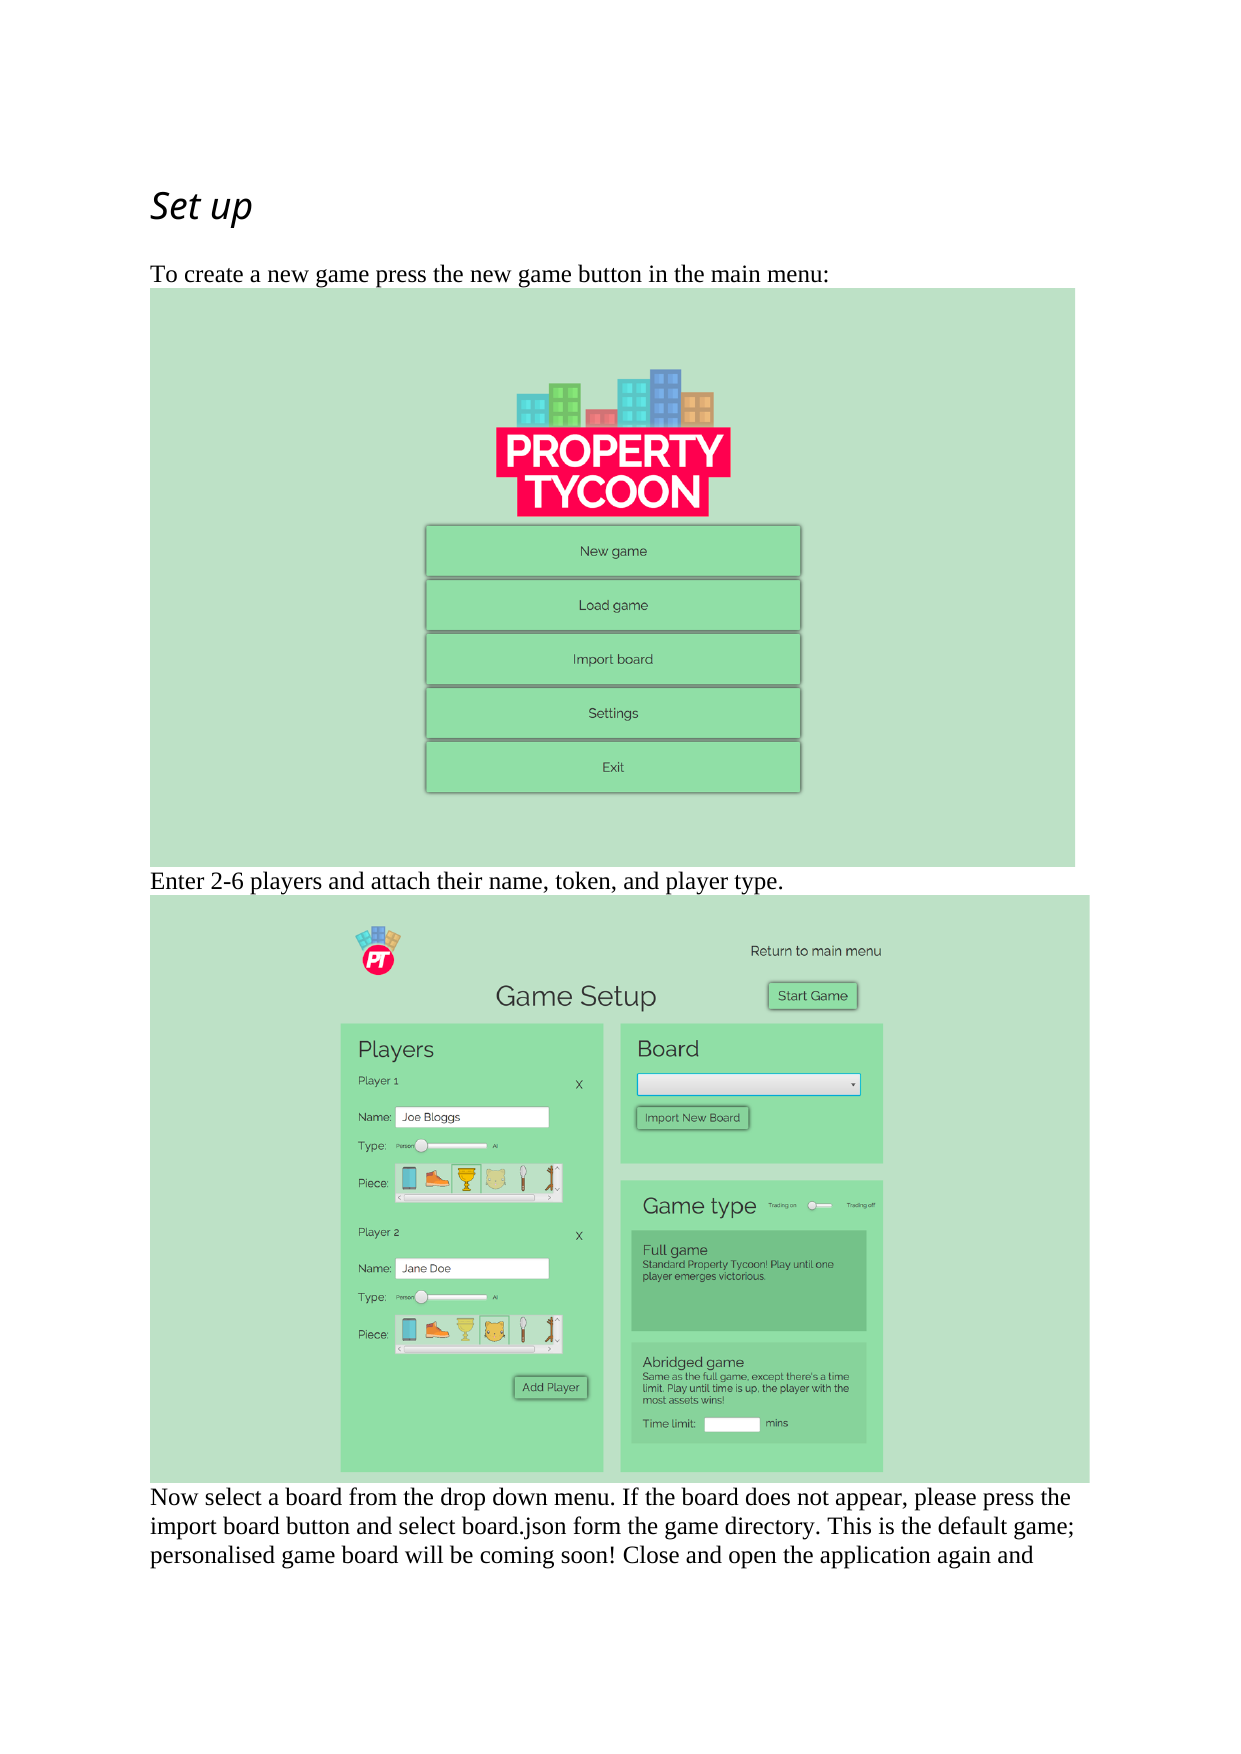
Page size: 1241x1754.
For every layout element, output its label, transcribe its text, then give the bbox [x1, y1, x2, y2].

picture [150, 895, 1090, 1483]
picture [150, 288, 1075, 867]
text To create a new game press the new game button in the main menu: [150, 259, 1090, 288]
subtitle Set up [150, 179, 1090, 230]
text Enter 2-6 players and attach their name, token, and player type. [150, 866, 1090, 895]
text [150, 1483, 1090, 1568]
